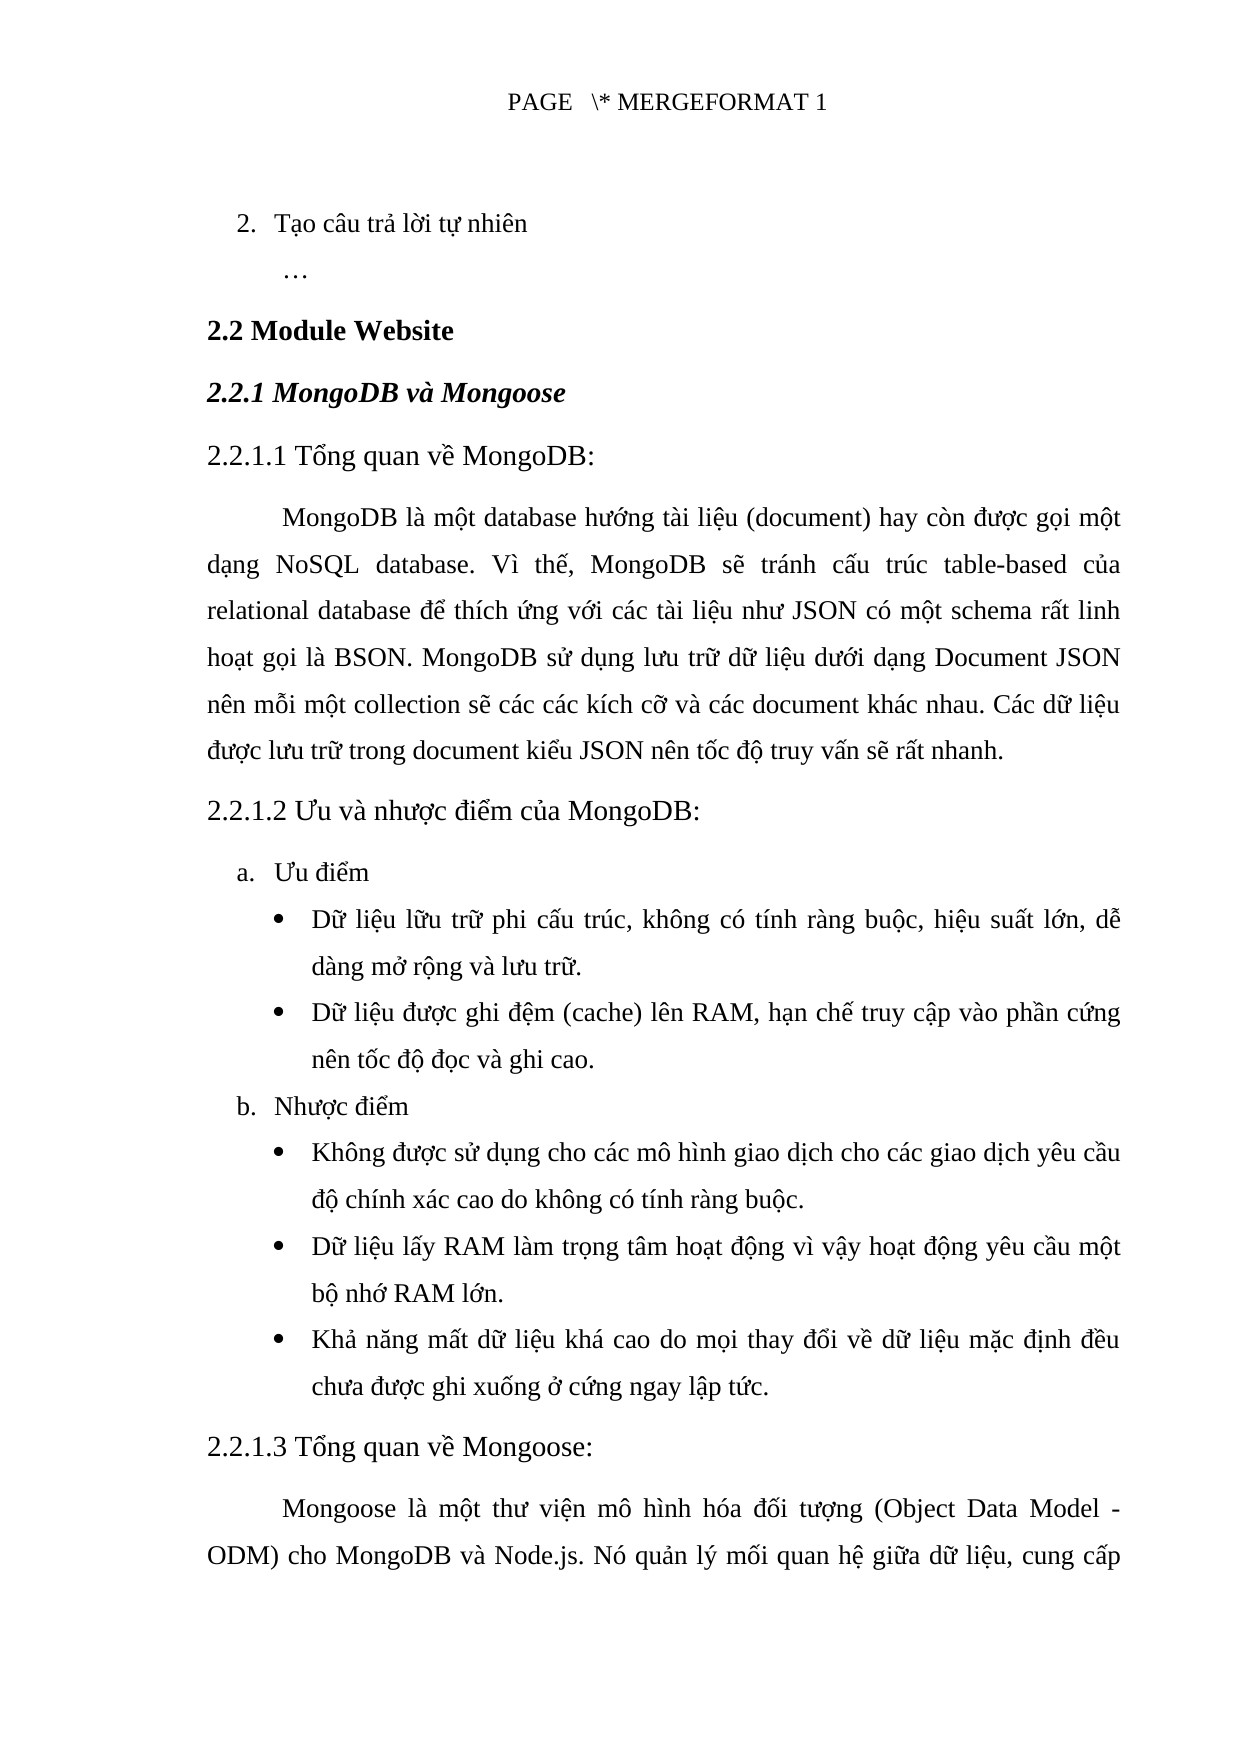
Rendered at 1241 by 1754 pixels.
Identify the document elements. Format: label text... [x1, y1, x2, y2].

subtitle Tổng quan về MongoDB: [207, 438, 1122, 472]
list Ưu điểm [236, 856, 1122, 887]
list Tạo câu trả lời tự nhiên [236, 207, 1122, 238]
subtitle Ưu và nhược điểm của MongoDB: [207, 793, 1122, 827]
subtitle Module Website [207, 313, 1122, 346]
list Dữ liệu lữu trữ phi cấu trúc, không có tính ràng buộc, hiệu suất lớn, dễ dàng mở rộng và lưu trữ. [274, 903, 1122, 981]
list Nhược điểm [236, 1090, 1122, 1121]
list Dữ liệu được ghi đệm (cache) lên RAM, hạn chế truy cập vào phần cứng nên tốc độ đọc và ghi cao. [274, 996, 1122, 1074]
text … [207, 253, 1122, 284]
text MongoDB là một database hướng tài liệu (document) hay còn được gọi một dạng NoSQL database. Vì thế, MongoDB sẽ tránh cấu trúc table-based của relational database để thích ứng với các tài liệu như JSON có một schema rất linh hoạt gọi là BSON. MongoDB sử dụng lưu trữ dữ liệu dưới dạng Document JSON nên mỗi một collection sẽ các các kích cỡ và các document khác nhau. Các dữ liệu được lưu trữ trong document kiểu JSON nên tốc độ truy vấn sẽ rất nhanh. [207, 501, 1122, 766]
list Không được sử dụng cho các mô hình giao dịch cho các giao dịch yêu cầu độ chính xác cao do không có tính ràng buộc. [274, 1137, 1122, 1214]
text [207, 1492, 1122, 1570]
subtitle MongoDB và Mongoose [207, 375, 1122, 409]
subtitle Tổng quan về Mongoose: [207, 1429, 1122, 1463]
list Khả năng mất dữ liệu khá cao do mọi thay đổi về dữ liệu mặc định đều chưa được ghi xuống ở cứng ngay lập tức. [274, 1323, 1122, 1401]
list Dữ liệu lấy RAM làm trọng tâm hoạt động vì vậy hoạt động yêu cầu một bộ nhớ RAM lớn. [274, 1230, 1122, 1308]
